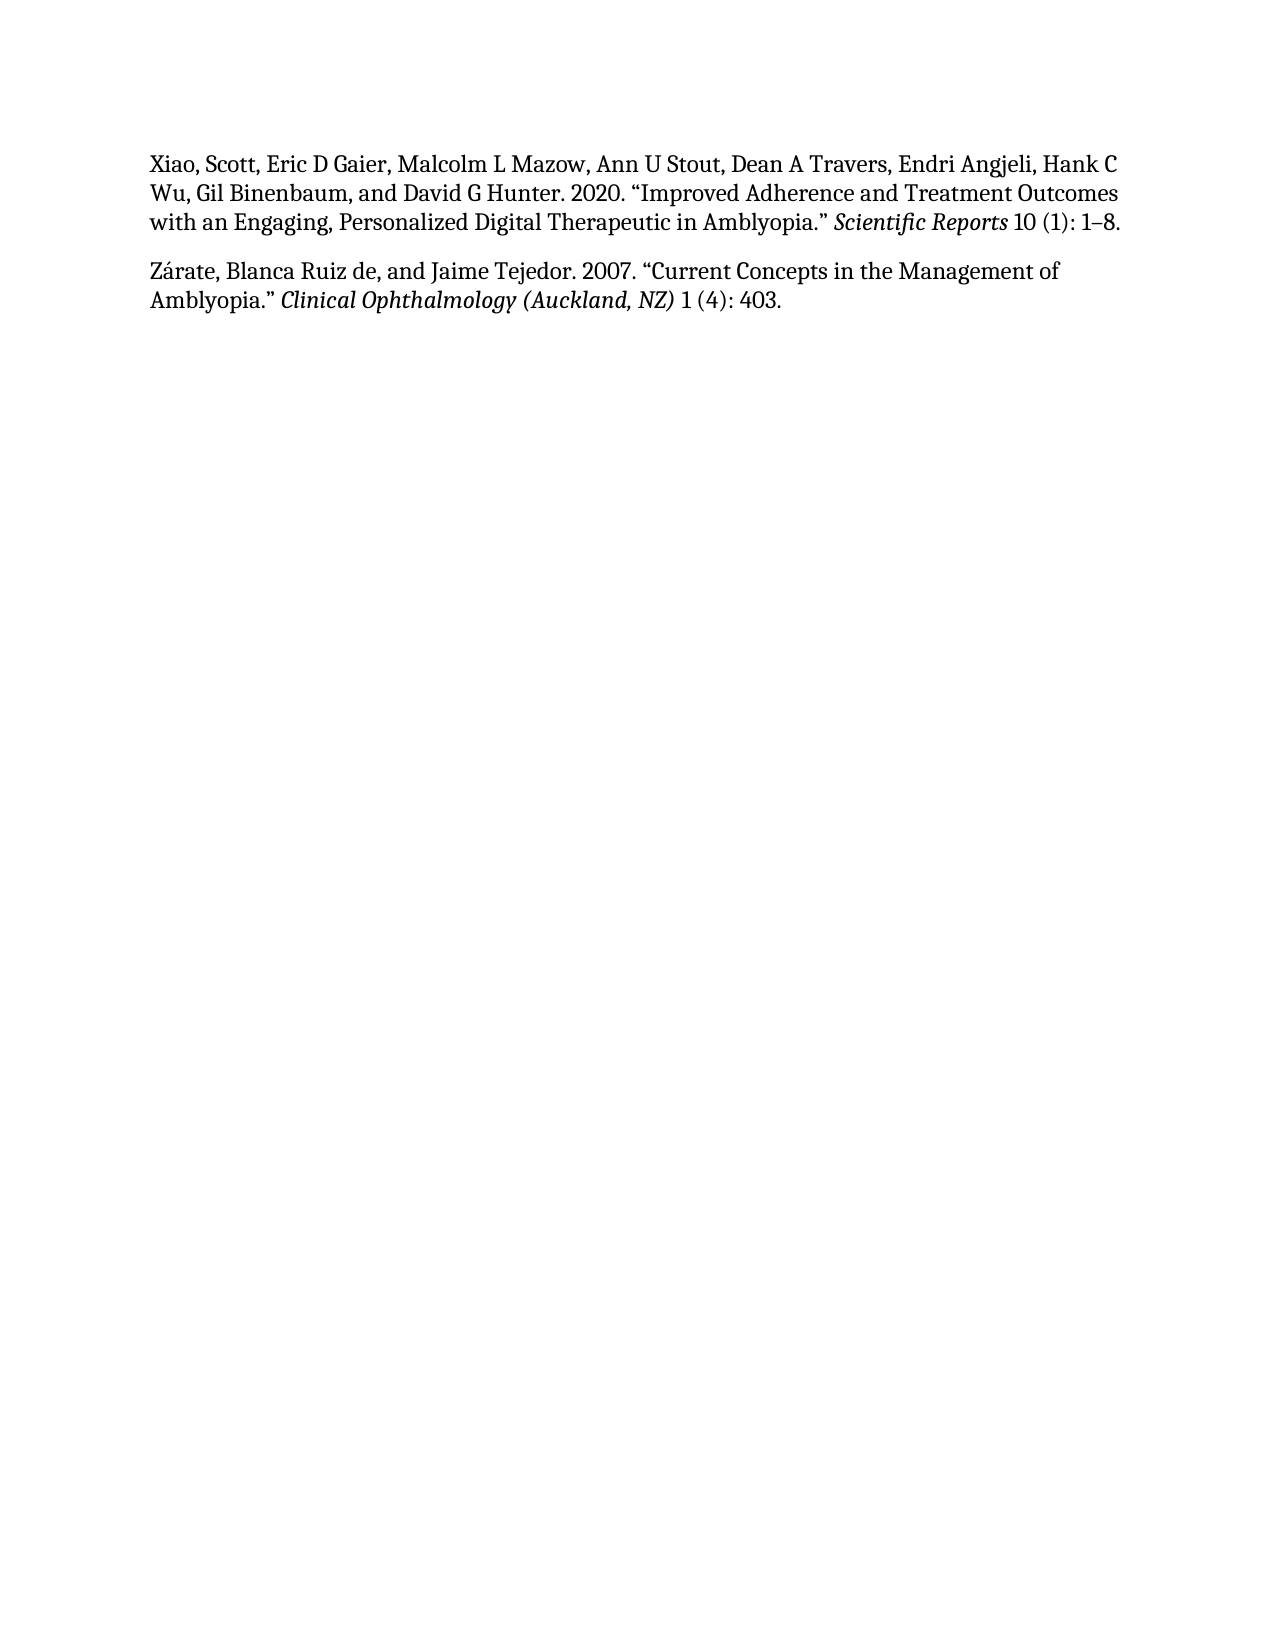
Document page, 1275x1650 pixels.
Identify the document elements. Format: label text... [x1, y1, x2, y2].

text Zárate, Blanca Ruiz de, and Jaime Tejedor. 2007. “Current Concepts in the Management of Amblyopia.” Clinical Ophthalmology (Auckland, NZ) 1 (4): 403. [150, 257, 1125, 314]
text Xiao, Scott, Eric D Gaier, Malcolm L Mazow, Ann U Stout, Dean A Travers, Endri Angjeli, Hank C Wu, Gil Binenbaum, and David G Hunter. 2020. “Improved Adherence and Treatment Outcomes with an Engaging, Personalized Digital Therapeutic in Amblyopia.” Scientific Reports 10 (1): 1–8. [150, 150, 1125, 236]
